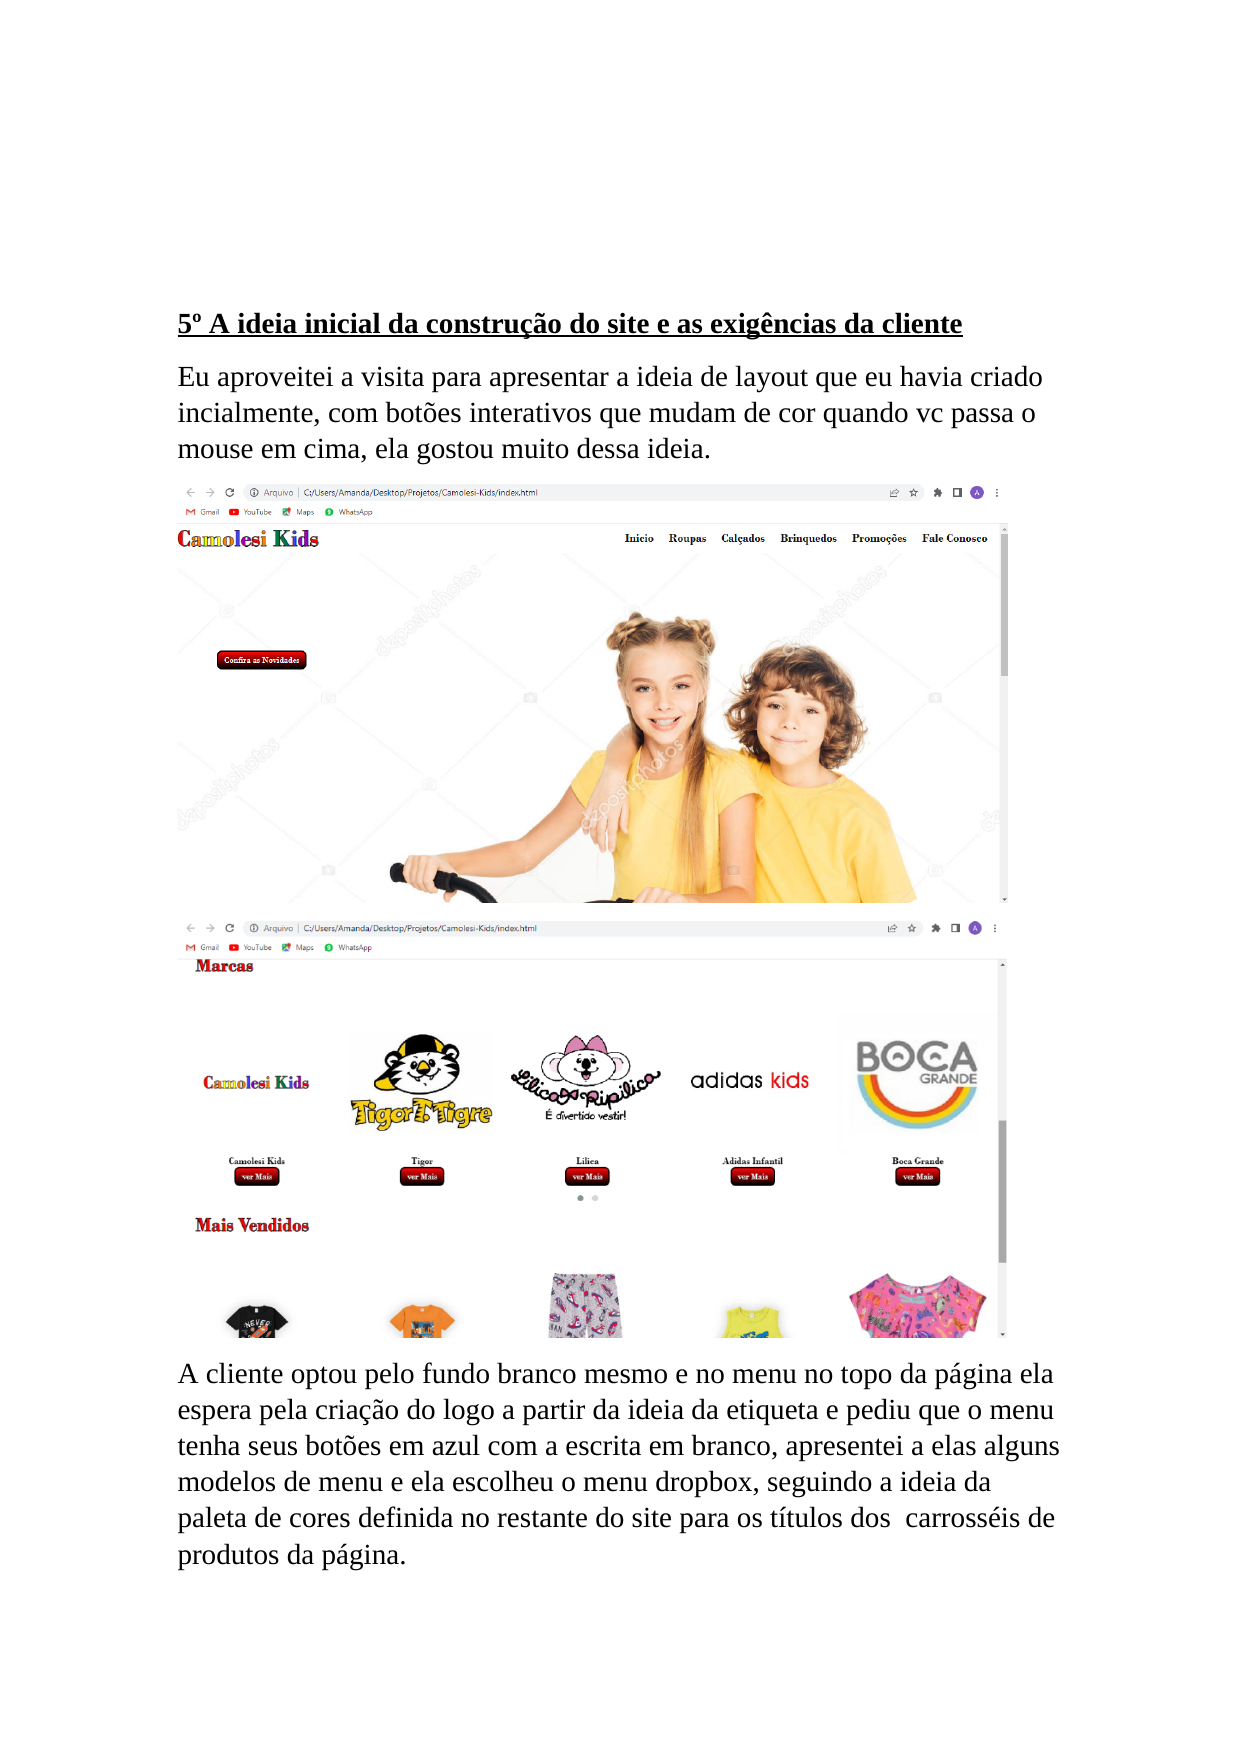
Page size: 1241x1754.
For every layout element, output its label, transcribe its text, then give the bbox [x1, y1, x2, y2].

picture [177, 483, 1008, 903]
text 5º A ideia inicial da construção do site e as exigências da cliente [177, 306, 1063, 339]
text A cliente optou pelo fundo branco mesmo e no menu no topo da página ela espera pela criação do logo a partir da ideia da etiqueta e pediu que o menu tenha seus botões em azul com a escrita em branco, apresentei a elas alguns modelos de menu e ela escolheu o menu dropbox, seguindo a ideia da paleta de cores definida no restante do site para os títulos dos carrosséis de produtos da página. [177, 1356, 1063, 1570]
picture [177, 921, 1007, 1338]
text Eu aproveitei a visita para apresentar a ideia de layout que eu havia criado incialmente, com botões interativos que mudam de cor quando vc passa o mouse em cima, ela gostou muito dessa ideia. [177, 359, 1063, 465]
